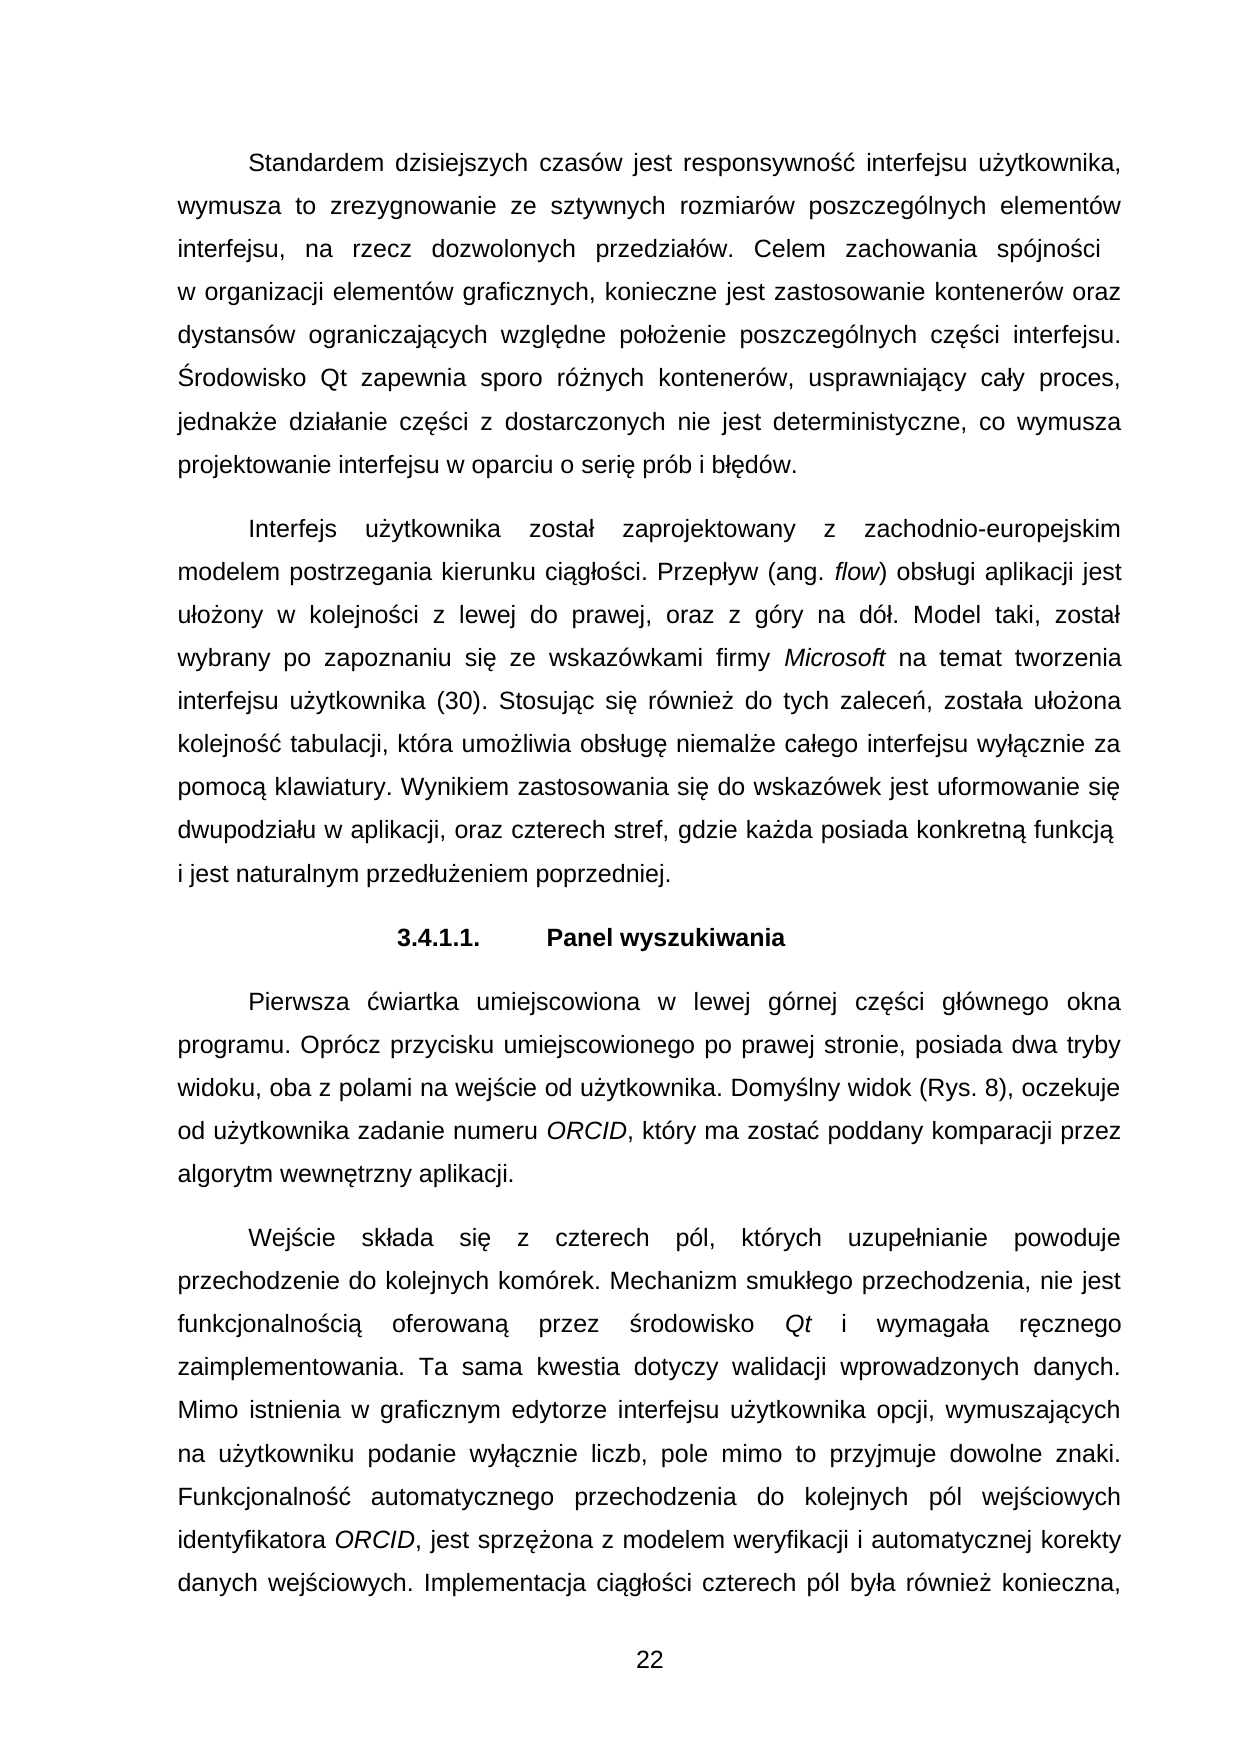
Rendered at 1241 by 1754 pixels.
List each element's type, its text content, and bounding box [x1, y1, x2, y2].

text Interfejs użytkownika został zaprojektowany z zachodnio-europejskim modelem postrzegania kierunku ciągłości. Przepływ (ang. flow) obsługi aplikacji jest ułożony w kolejności z lewej do prawej, oraz z góry na dół. Model taki, został wybrany po zapoznaniu się ze wskazówkami firmy Microsoft na temat tworzenia interfejsu użytkownika . Stosując się również do tych zaleceń, została ułożona kolejność tabulacji, która umożliwia obsługę niemalże całego interfejsu wyłącznie za pomocą klawiatury. Wynikiem zastosowania się do wskazówek jest uformowanie się dwupodziału w aplikacji, oraz czterech stref, gdzie każda posiada konkretną funkcją i jest naturalnym przedłużeniem poprzedniej. [177, 513, 1122, 887]
text Pierwsza ćwiartka umiejscowiona w lewej górnej części głównego okna programu. Oprócz przycisku umiejscowionego po prawej stronie, posiada dwa tryby widoku, oba z polami na wejście od użytkownika. Domyślny widok (Rys. 8), oczekuje od użytkownika zadanie numeru ORCID, który ma zostać poddany komparacji przez algorytm wewnętrzny aplikacji. [177, 986, 1122, 1188]
subtitle Panel wyszukiwania [326, 922, 1122, 951]
text Standardem dzisiejszych czasów jest responsywność interfejsu użytkownika, wymusza to zrezygnowanie ze sztywnych rozmiarów poszczególnych elementów interfejsu, na rzecz dozwolonych przedziałów. Celem zachowania spójności w organizacji elementów graficznych, konieczne jest zastosowanie kontenerów oraz dystansów ograniczających względne położenie poszczególnych części interfejsu. Środowisko Qt zapewnia sporo różnych kontenerów, usprawniający cały proces, jednakże działanie części z dostarczonych nie jest deterministyczne, co wymusza projektowanie interfejsu w oparciu o serię prób i błędów. [177, 148, 1122, 478]
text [177, 1223, 1122, 1597]
